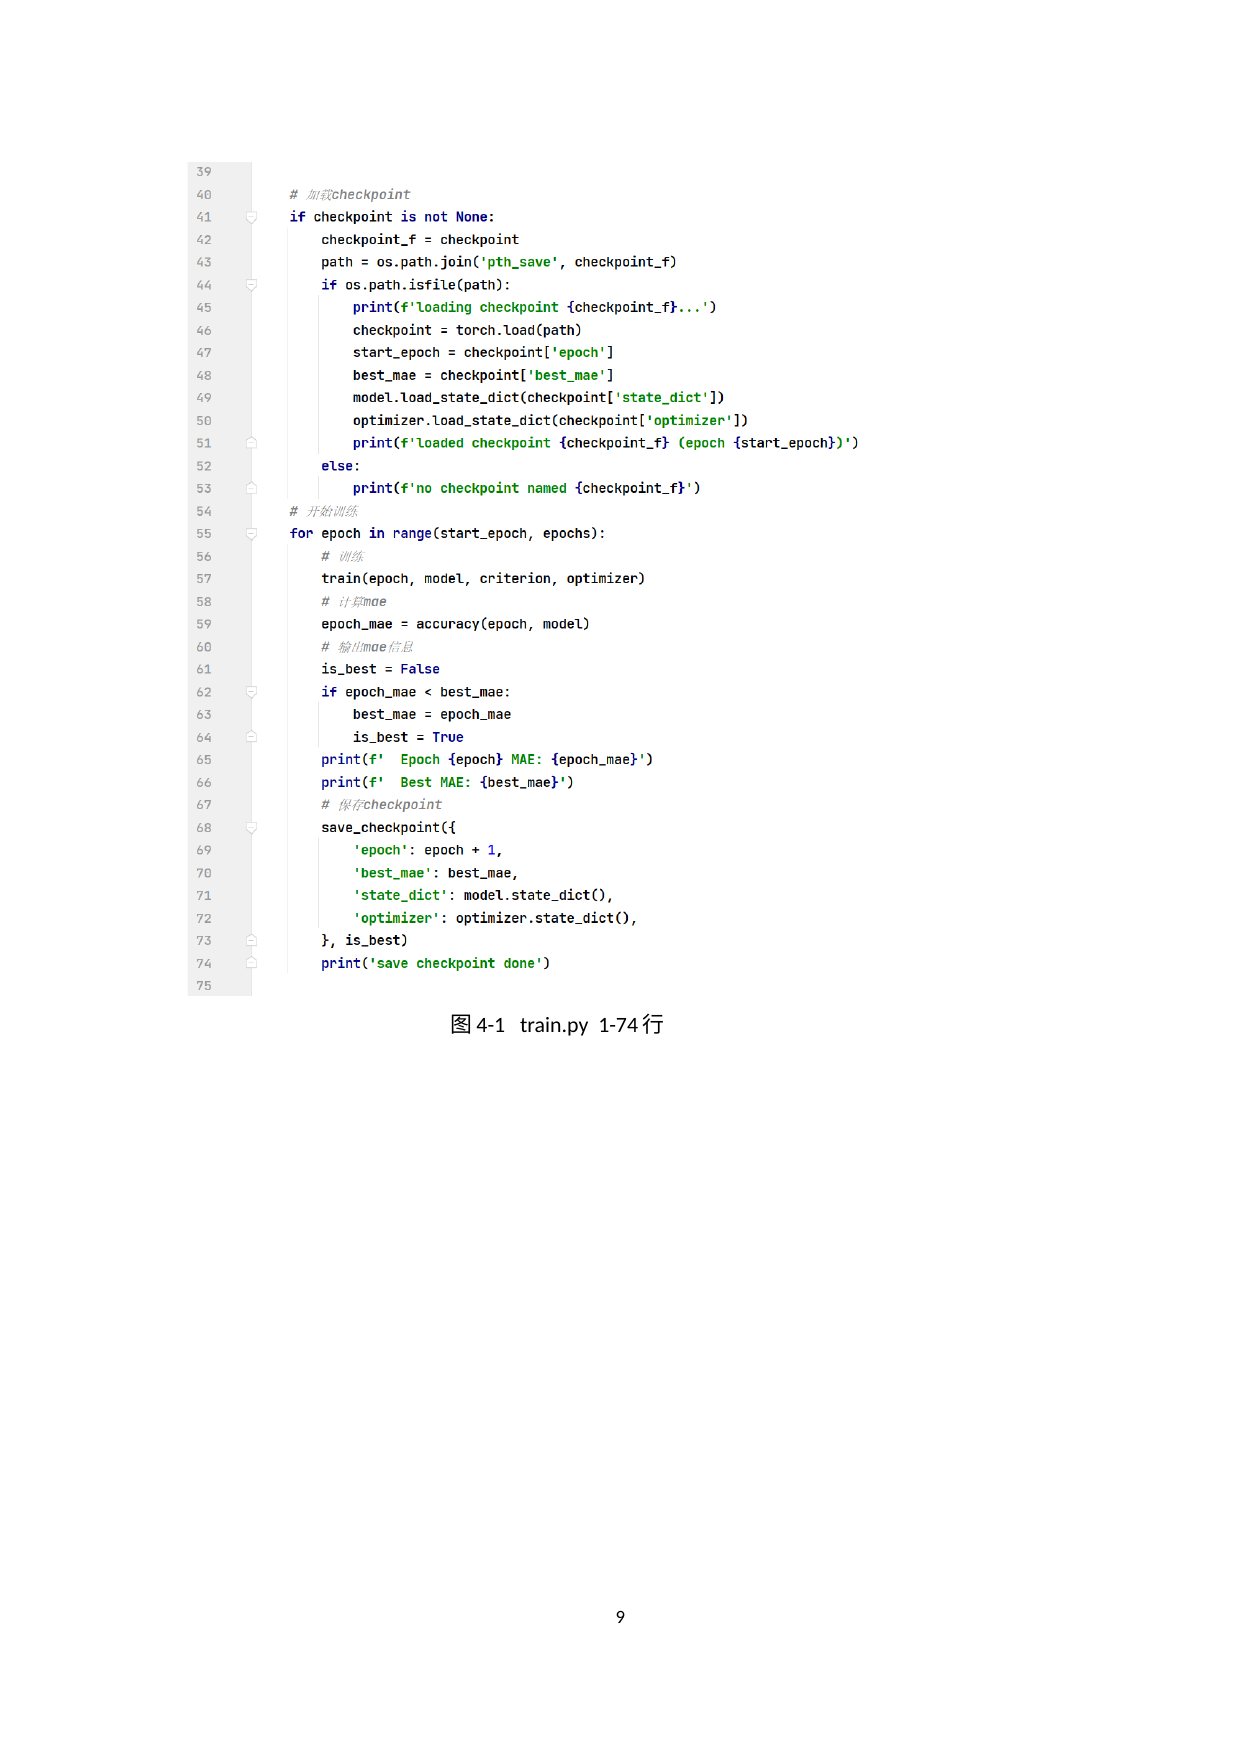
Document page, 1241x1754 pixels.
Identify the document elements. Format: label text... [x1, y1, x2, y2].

text 图4-1 train.py 1-74行 [406, 1007, 1053, 1039]
picture [187, 162, 1117, 996]
